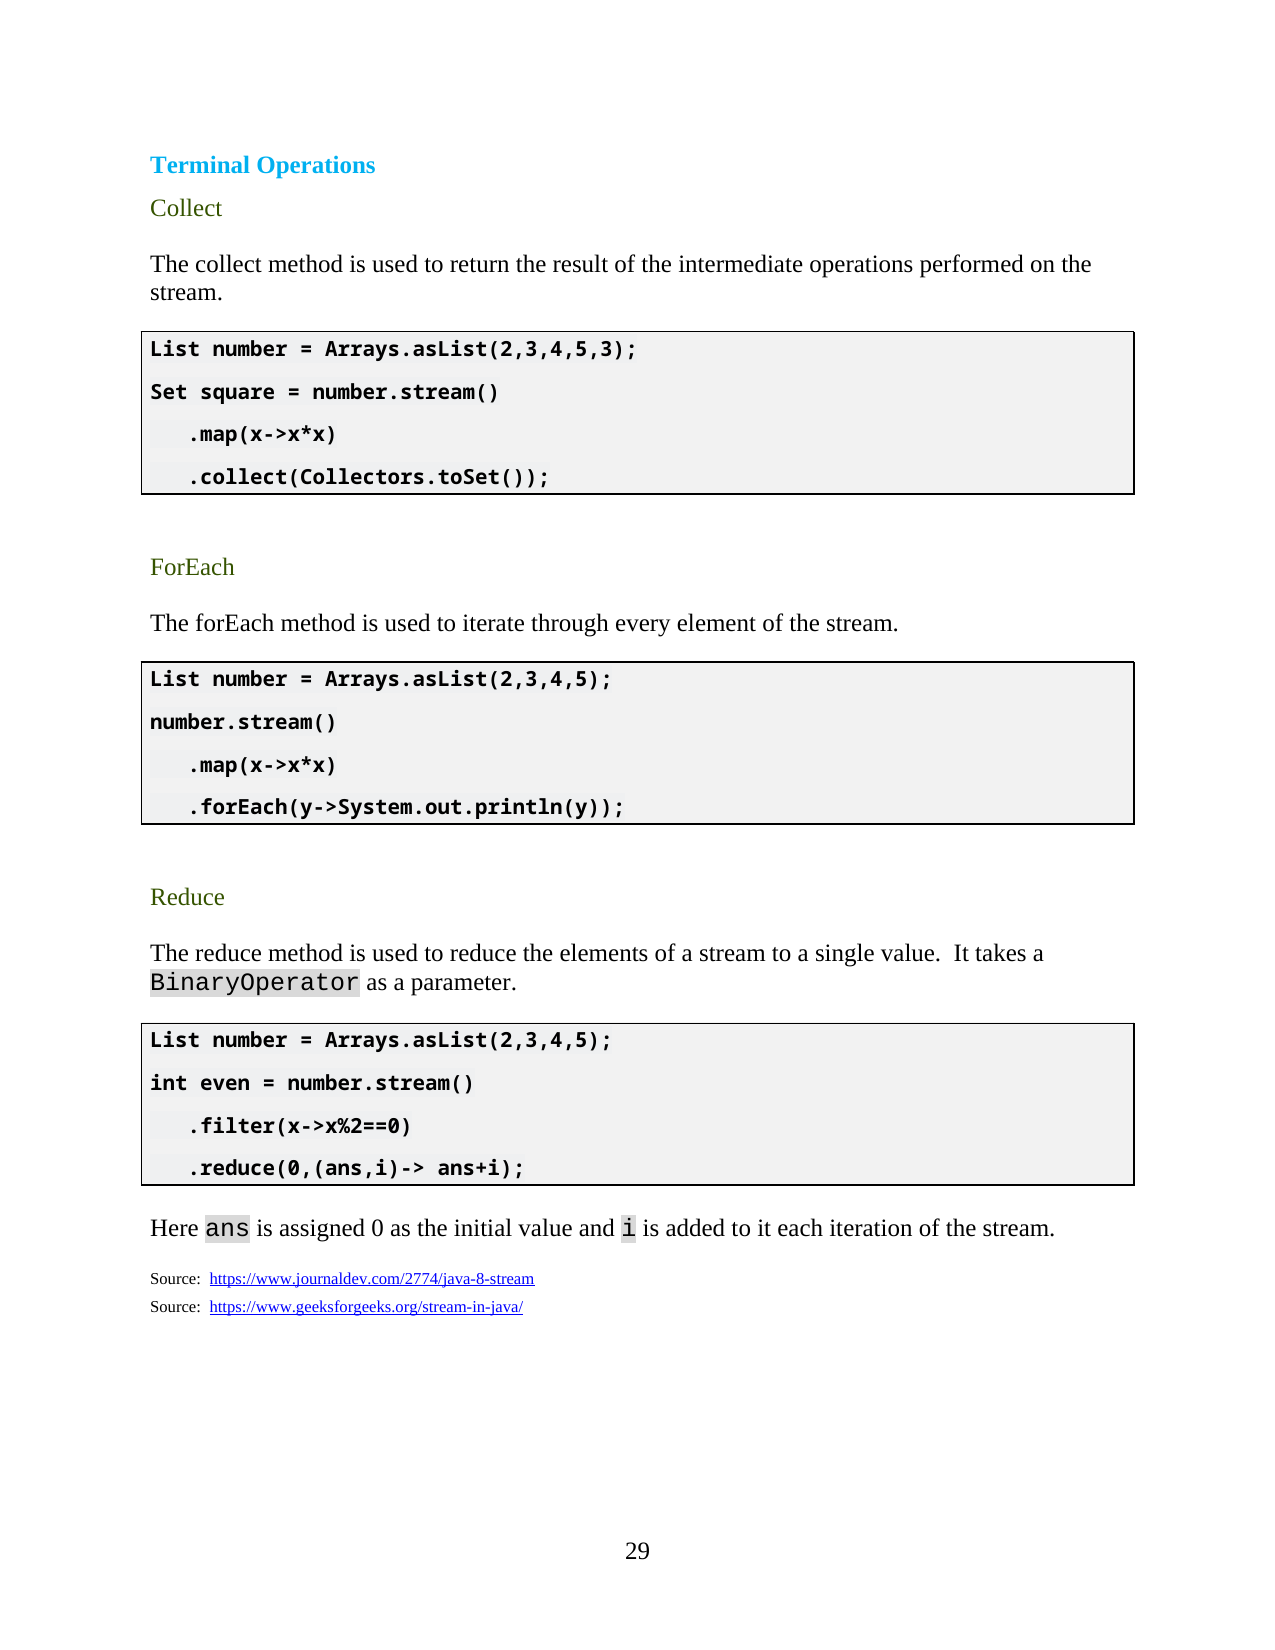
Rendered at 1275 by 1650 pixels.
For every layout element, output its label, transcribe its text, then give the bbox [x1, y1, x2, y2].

subtitle Collect [150, 193, 1125, 222]
subtitle Reduce [150, 882, 1125, 911]
text Source: https://www.geeksforgeeks.org/stream-in-java/ [150, 1297, 1125, 1316]
text .filter(x->x%2==0) [142, 1108, 1133, 1139]
text List number = Arrays.asList(2,3,4,5,3); [142, 332, 1133, 363]
text The collect method is used to return the result of the intermediate operations performed on the stream. [150, 249, 1125, 306]
subtitle Terminal Operations [150, 150, 1125, 179]
text The reduce method is used to reduce the elements of a stream to a single value. It takes a BinaryOperator as a parameter. [150, 938, 1125, 997]
text List number = Arrays.asList(2,3,4,5); [142, 1024, 1133, 1054]
text Source: https://www.journaldev.com/2774/java-8-stream [150, 1268, 1125, 1288]
text number.stream() [142, 704, 1133, 736]
text .map(x->x*x) [142, 416, 1133, 448]
text Set square = number.stream() [142, 374, 1133, 405]
text .collect(Collectors.toSet()); [142, 459, 1133, 493]
text .map(x->x*x) [142, 747, 1133, 778]
text List number = Arrays.asList(2,3,4,5); [142, 663, 1133, 693]
text int even = number.stream() [142, 1065, 1133, 1097]
text Here ans is assigned 0 as the initial value and i is added to it each iteration of the stream. [150, 1213, 1125, 1243]
subtitle ForEach [150, 552, 1125, 581]
text .reduce(0,(ans,i)-> ans+i); [142, 1150, 1133, 1184]
text .forEach(y->System.out.println(y)); [142, 789, 1133, 823]
text The forEach method is used to iterate through every element of the stream. [150, 608, 1125, 636]
